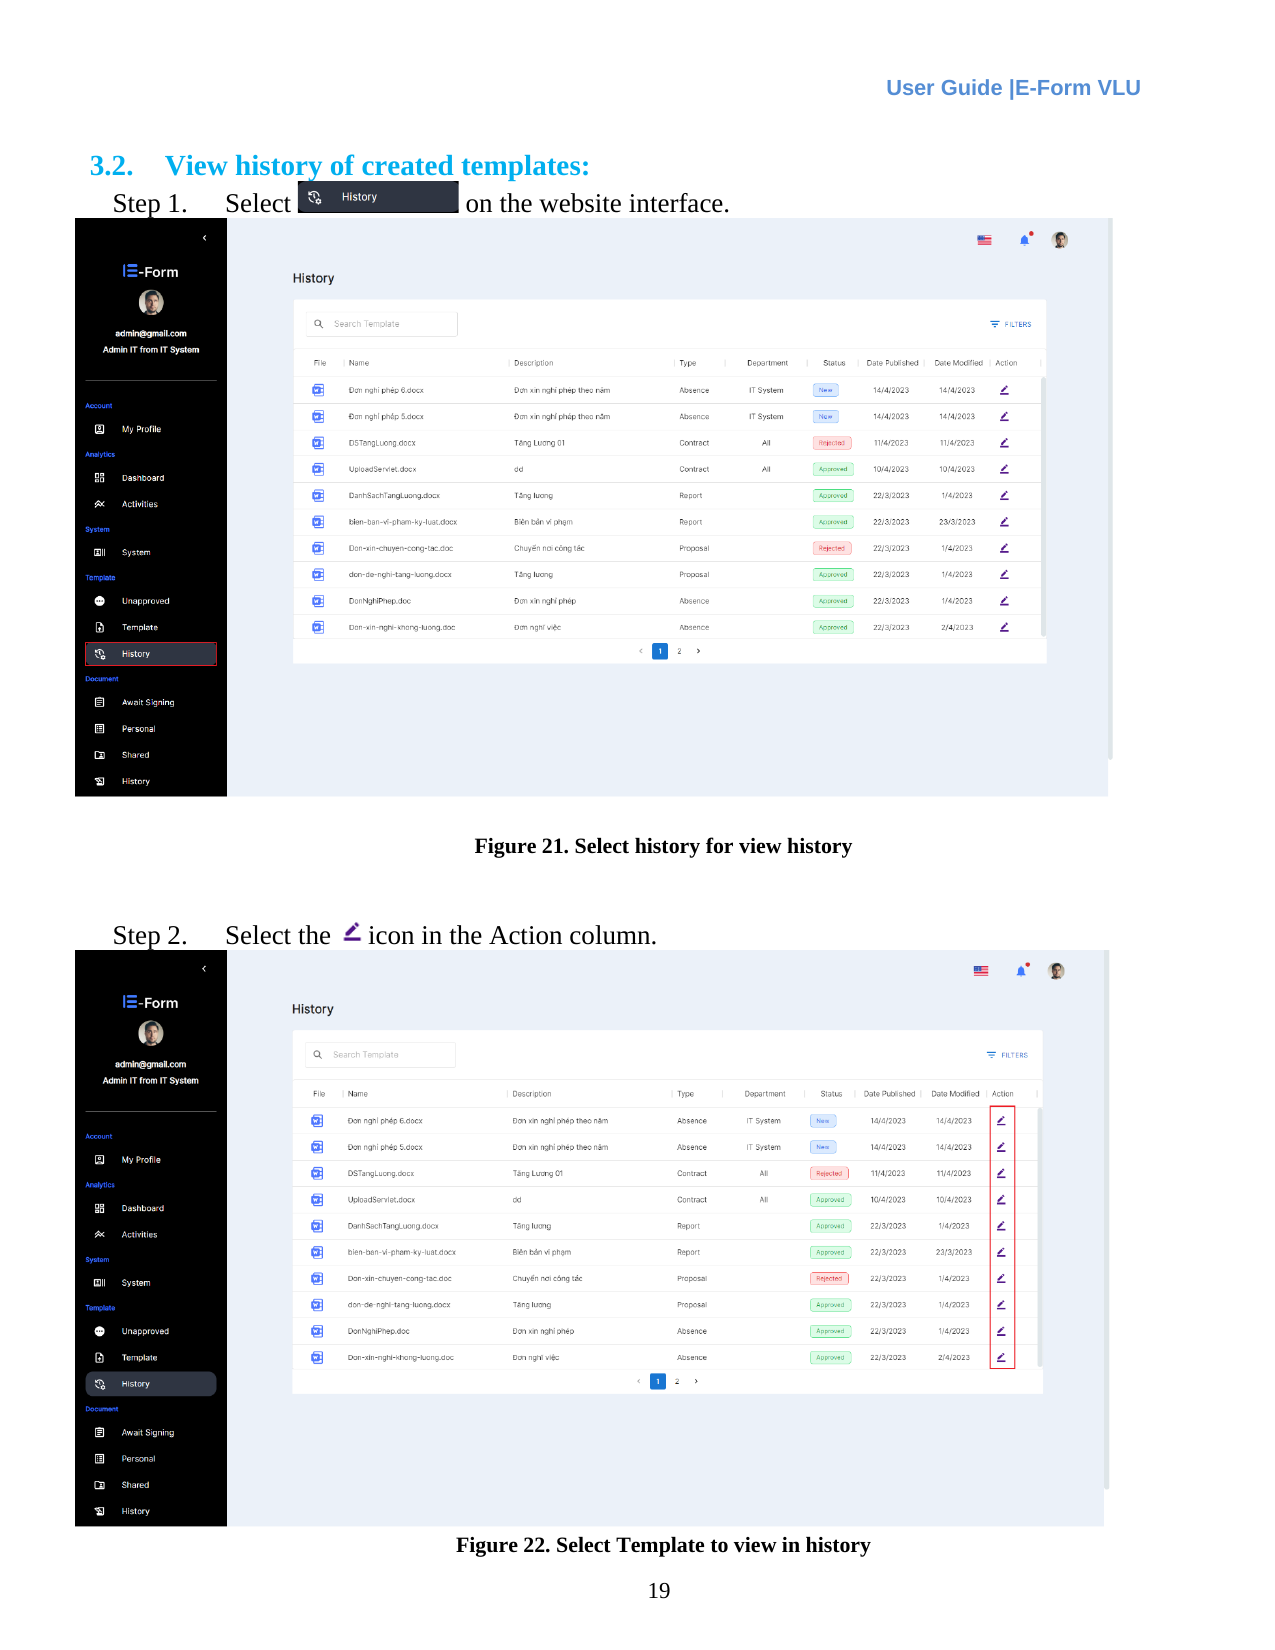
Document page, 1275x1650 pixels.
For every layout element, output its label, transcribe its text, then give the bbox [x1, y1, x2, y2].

picture [337, 916, 368, 945]
picture [75, 218, 1192, 833]
list Select the icon in the Action column. [112, 916, 1252, 950]
subtitle View history of created templates: [89, 148, 1252, 181]
picture [75, 950, 1137, 1532]
text Figure 21. Select history for view history [75, 833, 1252, 858]
list Select on the website interface. [112, 181, 1252, 218]
picture [297, 181, 459, 213]
text Figure 22. Select Template to view in history [75, 1532, 1252, 1557]
